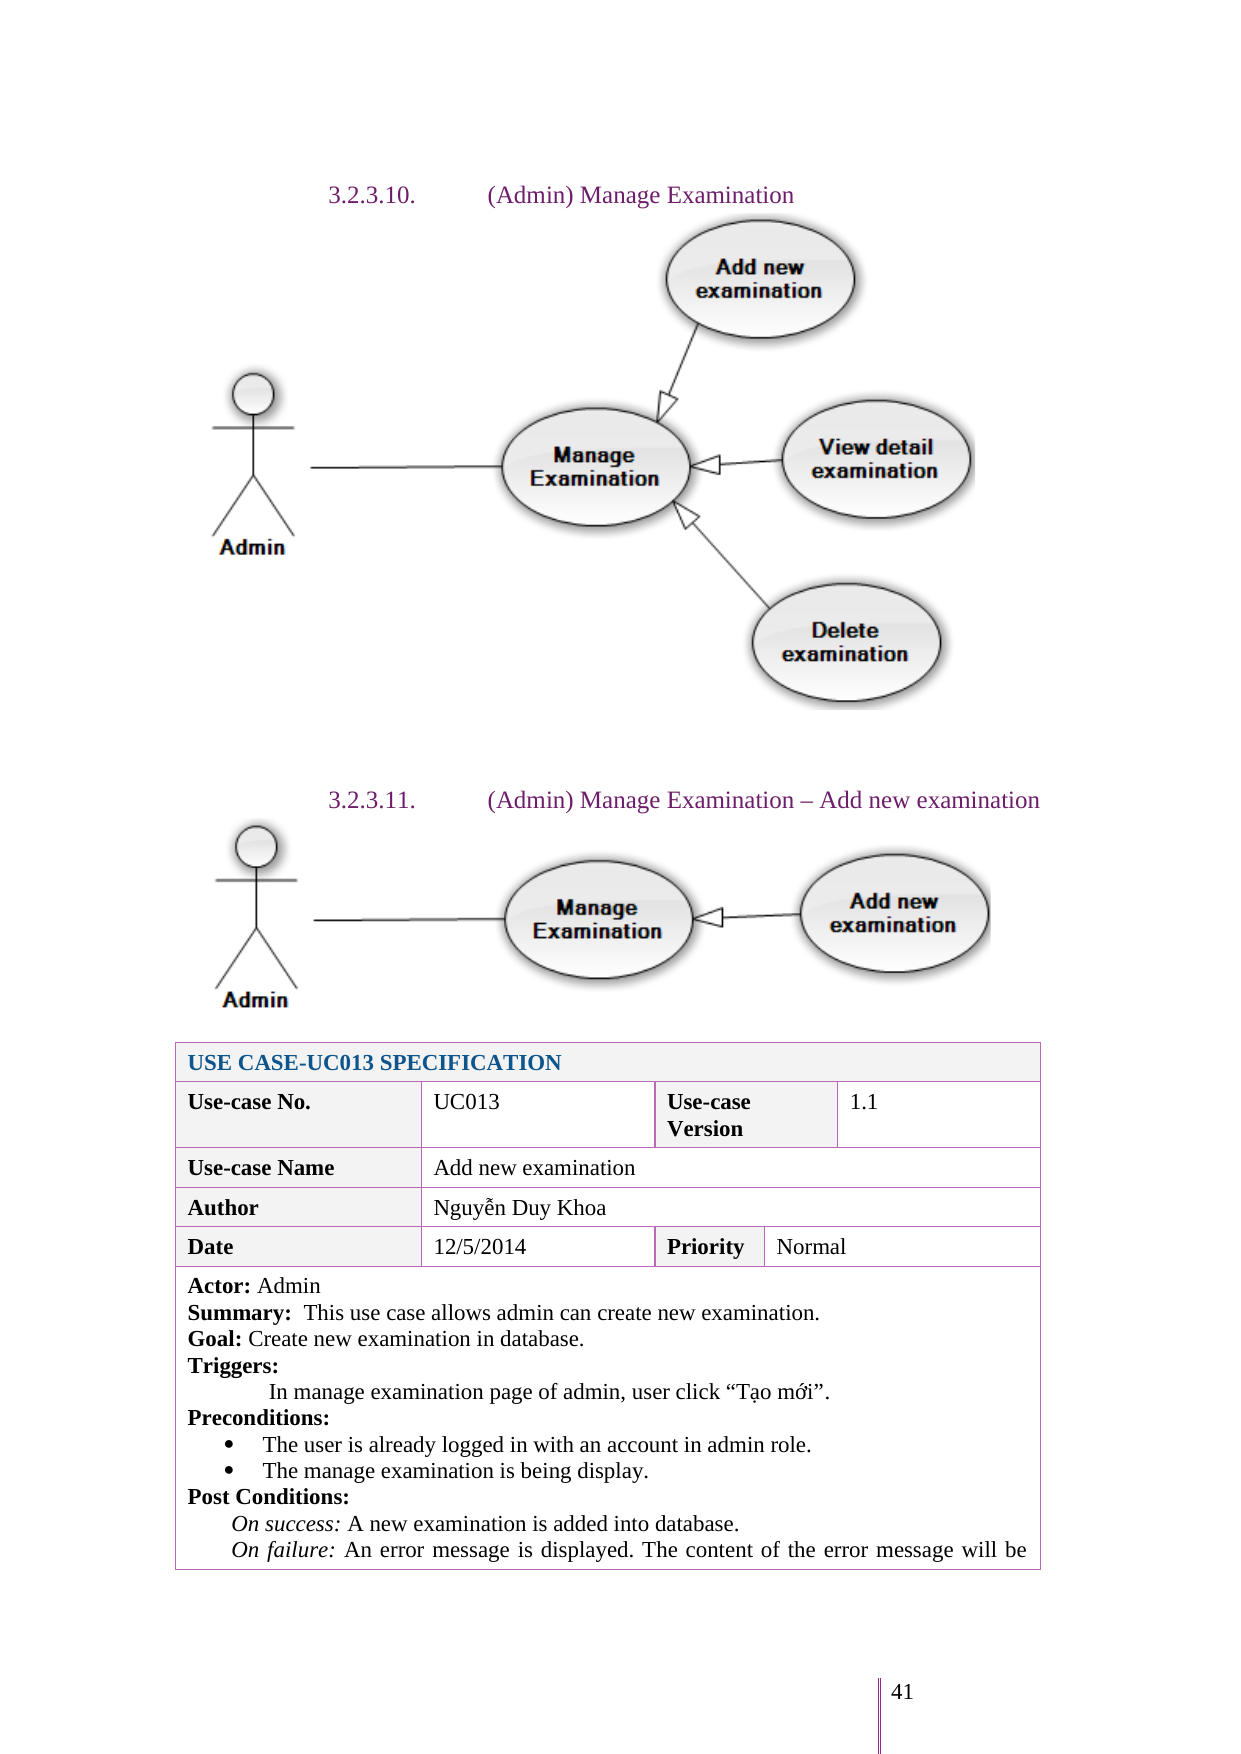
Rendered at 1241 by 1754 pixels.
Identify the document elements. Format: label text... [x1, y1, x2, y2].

table_cell Date [176, 1227, 421, 1266]
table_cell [176, 1267, 1040, 1568]
table_header USE CASE-UC013 SPECIFICATION [176, 1043, 1040, 1081]
table_cell 1.1 [838, 1082, 1040, 1147]
table_cell Normal [765, 1227, 1040, 1266]
picture [187, 213, 976, 710]
table_cell Author [176, 1188, 421, 1226]
table_cell 12/5/2014 [422, 1227, 654, 1266]
subtitle (Admin) Manage Examination [328, 180, 1053, 209]
picture [187, 818, 991, 1017]
subtitle (Admin) Manage Examination – Add new examination [328, 786, 1053, 814]
table_cell Nguyễn Duy Khoa [422, 1188, 1040, 1226]
table_cell Use-case Version [656, 1082, 837, 1147]
table_cell UC013 [422, 1082, 654, 1147]
table_cell Use-case No. [176, 1082, 421, 1147]
table_cell Priority [656, 1227, 764, 1266]
table_cell Use-case Name [176, 1148, 421, 1187]
table_cell Add new examination [422, 1148, 1040, 1187]
